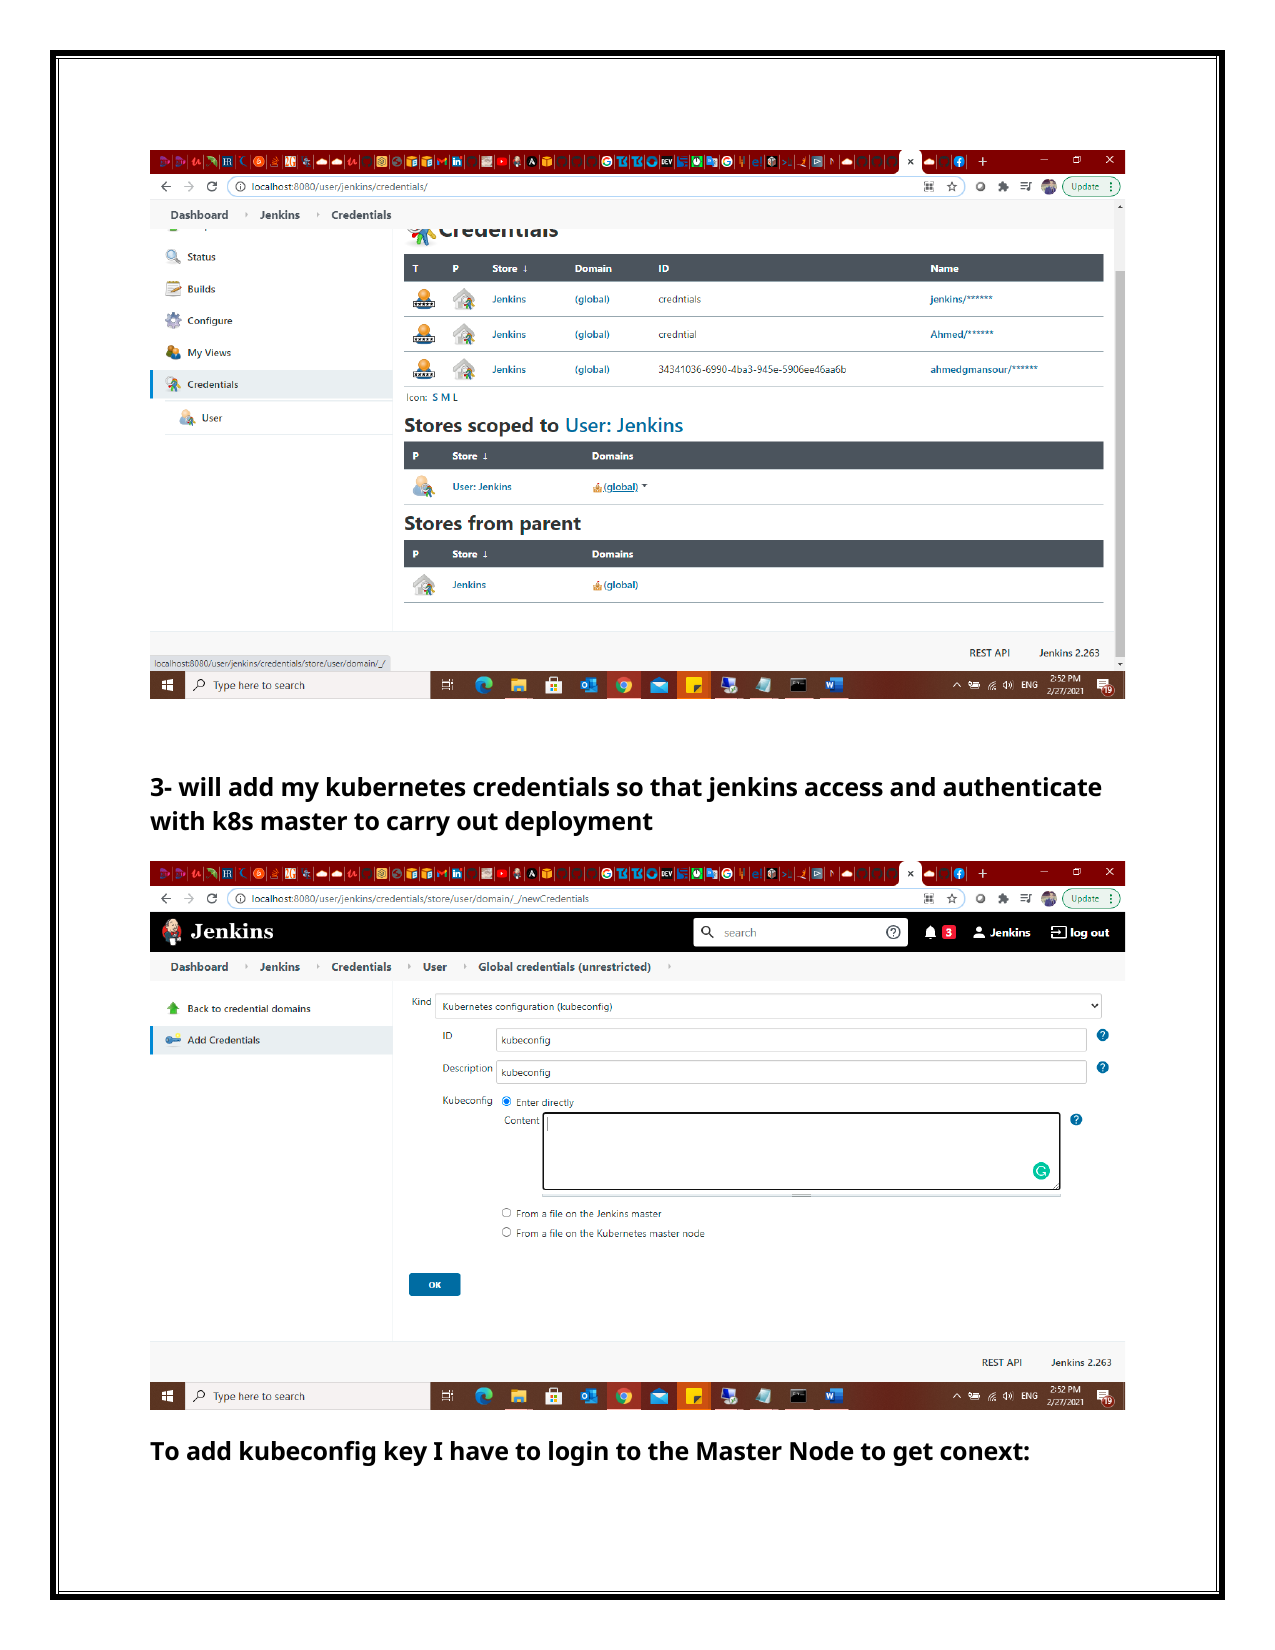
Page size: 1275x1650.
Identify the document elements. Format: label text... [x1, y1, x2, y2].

text To add kubeconfig key I have to login to the Master Node to get conext: [150, 1433, 1125, 1467]
picture [150, 150, 1125, 699]
text 3- will add my kubernetes credentials so that jenkins access and authenticate with k8s master to carry out deployment [150, 769, 1125, 837]
picture [150, 861, 1125, 1410]
